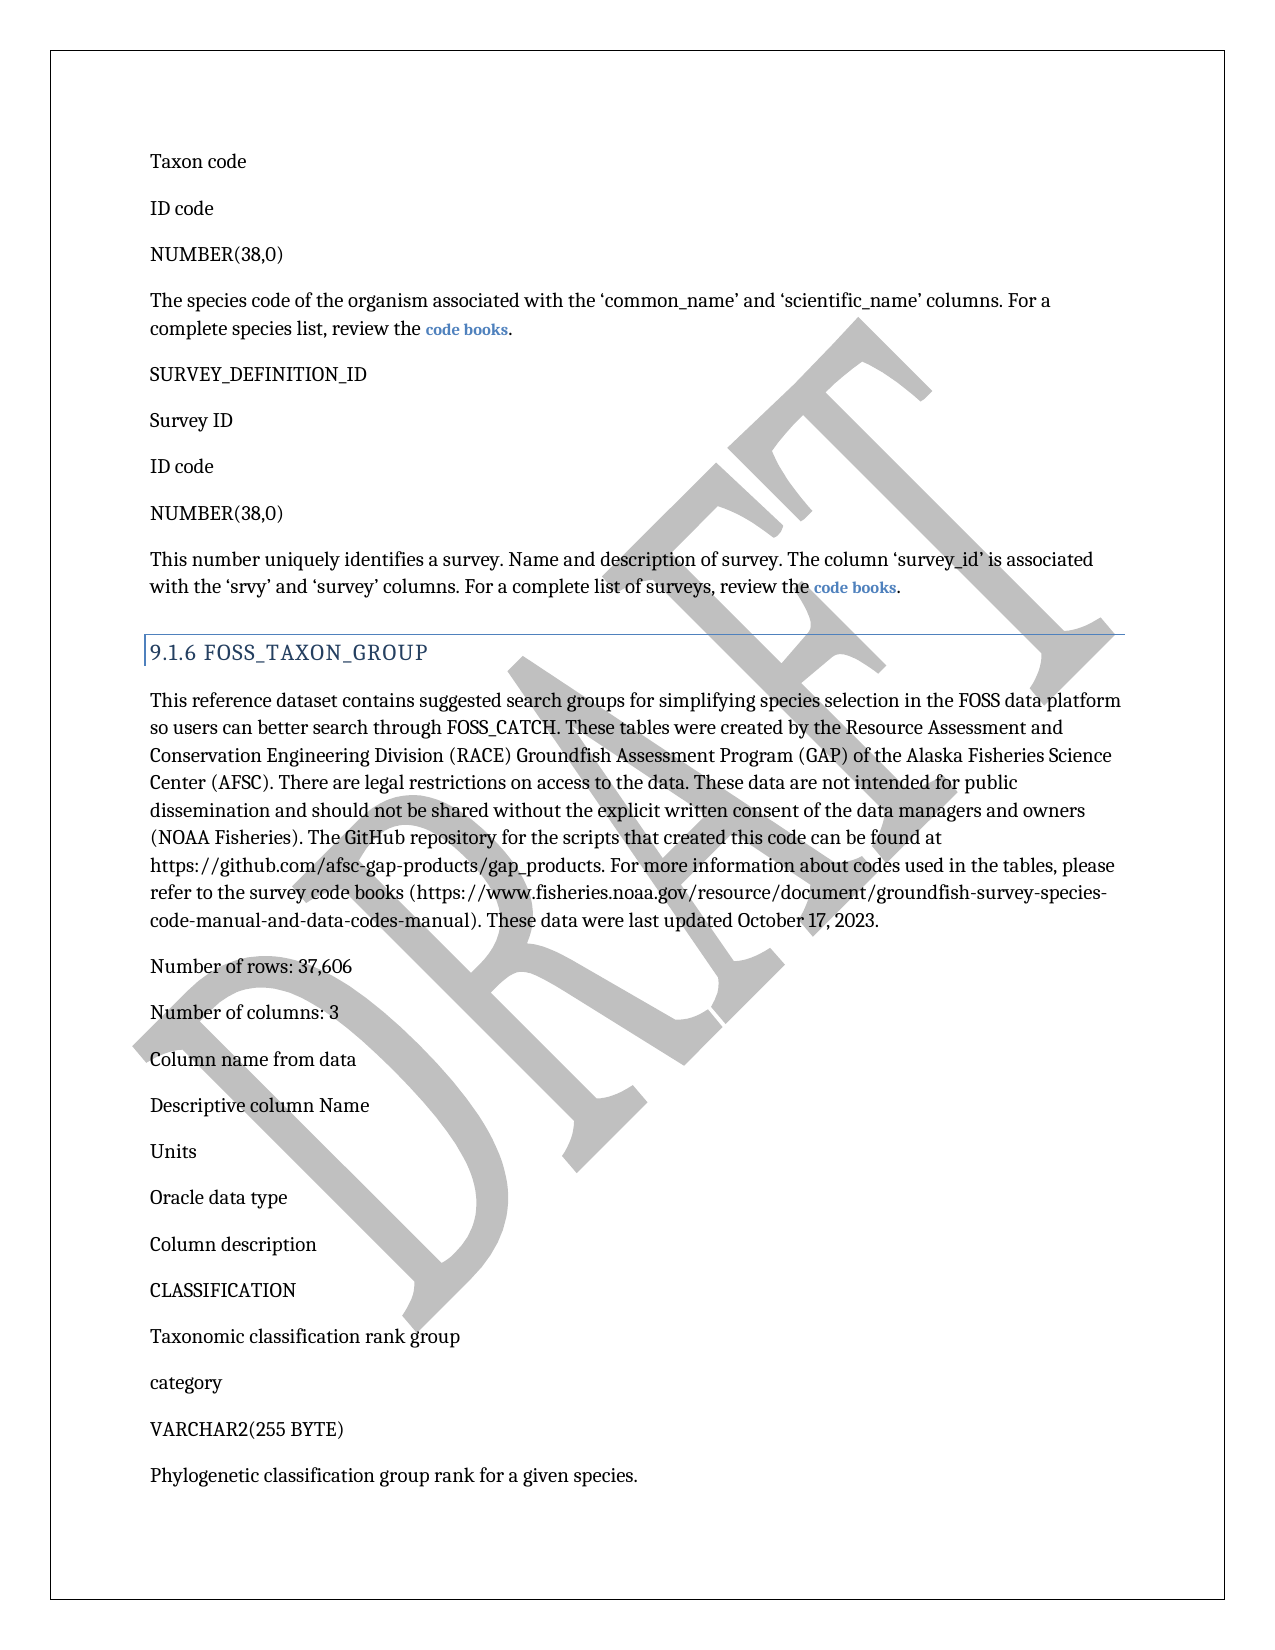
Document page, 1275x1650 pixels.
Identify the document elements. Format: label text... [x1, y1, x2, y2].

text Number of rows: 37,606 [150, 955, 1125, 979]
text VARCHAR2(255 BYTE) [150, 1417, 1125, 1441]
subtitle 9.1.6 FOSS_TAXON_GROUP [146, 635, 1125, 666]
text Units [150, 1140, 1125, 1164]
text Taxonomic classification rank group [150, 1325, 1125, 1349]
text NUMBER(38,0) [150, 501, 1125, 525]
text NUMBER(38,0) [150, 242, 1125, 266]
text This reference dataset contains suggested search groups for simplifying species selection in the FOSS data platform so users can better search through FOSS_CATCH. These tables were created by the Resource Assessment and Conservation Engineering Division (RACE) Groundfish Assessment Program (GAP) of the Alaska Fisheries Science Center (AFSC). There are legal restrictions on access to the data. These data are not intended for public dissemination and should not be shared without the explicit written consent of the data managers and owners (NOAA Fisheries). The GitHub repository for the scripts that created this code can be found at https://github.com/afsc-gap-products/gap_products. For more information about codes used in the tables, please refer to the survey code books (https://www.fisheries.noaa.gov/resource/document/groundfish-survey-species-code-manual-and-data-codes-manual). These data were last updated October 17, 2023. [150, 688, 1125, 932]
text Number of columns: 3 [150, 1001, 1125, 1025]
text Descriptive column Name [150, 1093, 1125, 1117]
text This number uniquely identifies a survey. Name and description of survey. The column ‘survey_id’ is associated with the ‘srvy’ and ‘survey’ columns. For a complete list of surveys, review the code books. [150, 547, 1125, 599]
text Column name from data [150, 1047, 1125, 1071]
text The species code of the organism associated with the ‘common_name’ and ‘scientific_name’ columns. For a complete species list, review the code books. [150, 289, 1125, 340]
text Oracle data type [150, 1186, 1125, 1210]
text category [150, 1371, 1125, 1395]
text Taxon code [150, 150, 1125, 174]
text ID code [150, 196, 1125, 220]
text Phylogenetic classification group rank for a given species. [150, 1463, 1125, 1487]
text ID code [150, 455, 1125, 479]
text CLASSIFICATION [150, 1278, 1125, 1302]
text SURVEY_DEFINITION_ID [150, 362, 1125, 386]
text Survey ID [150, 409, 1125, 433]
text Column description [150, 1232, 1125, 1256]
